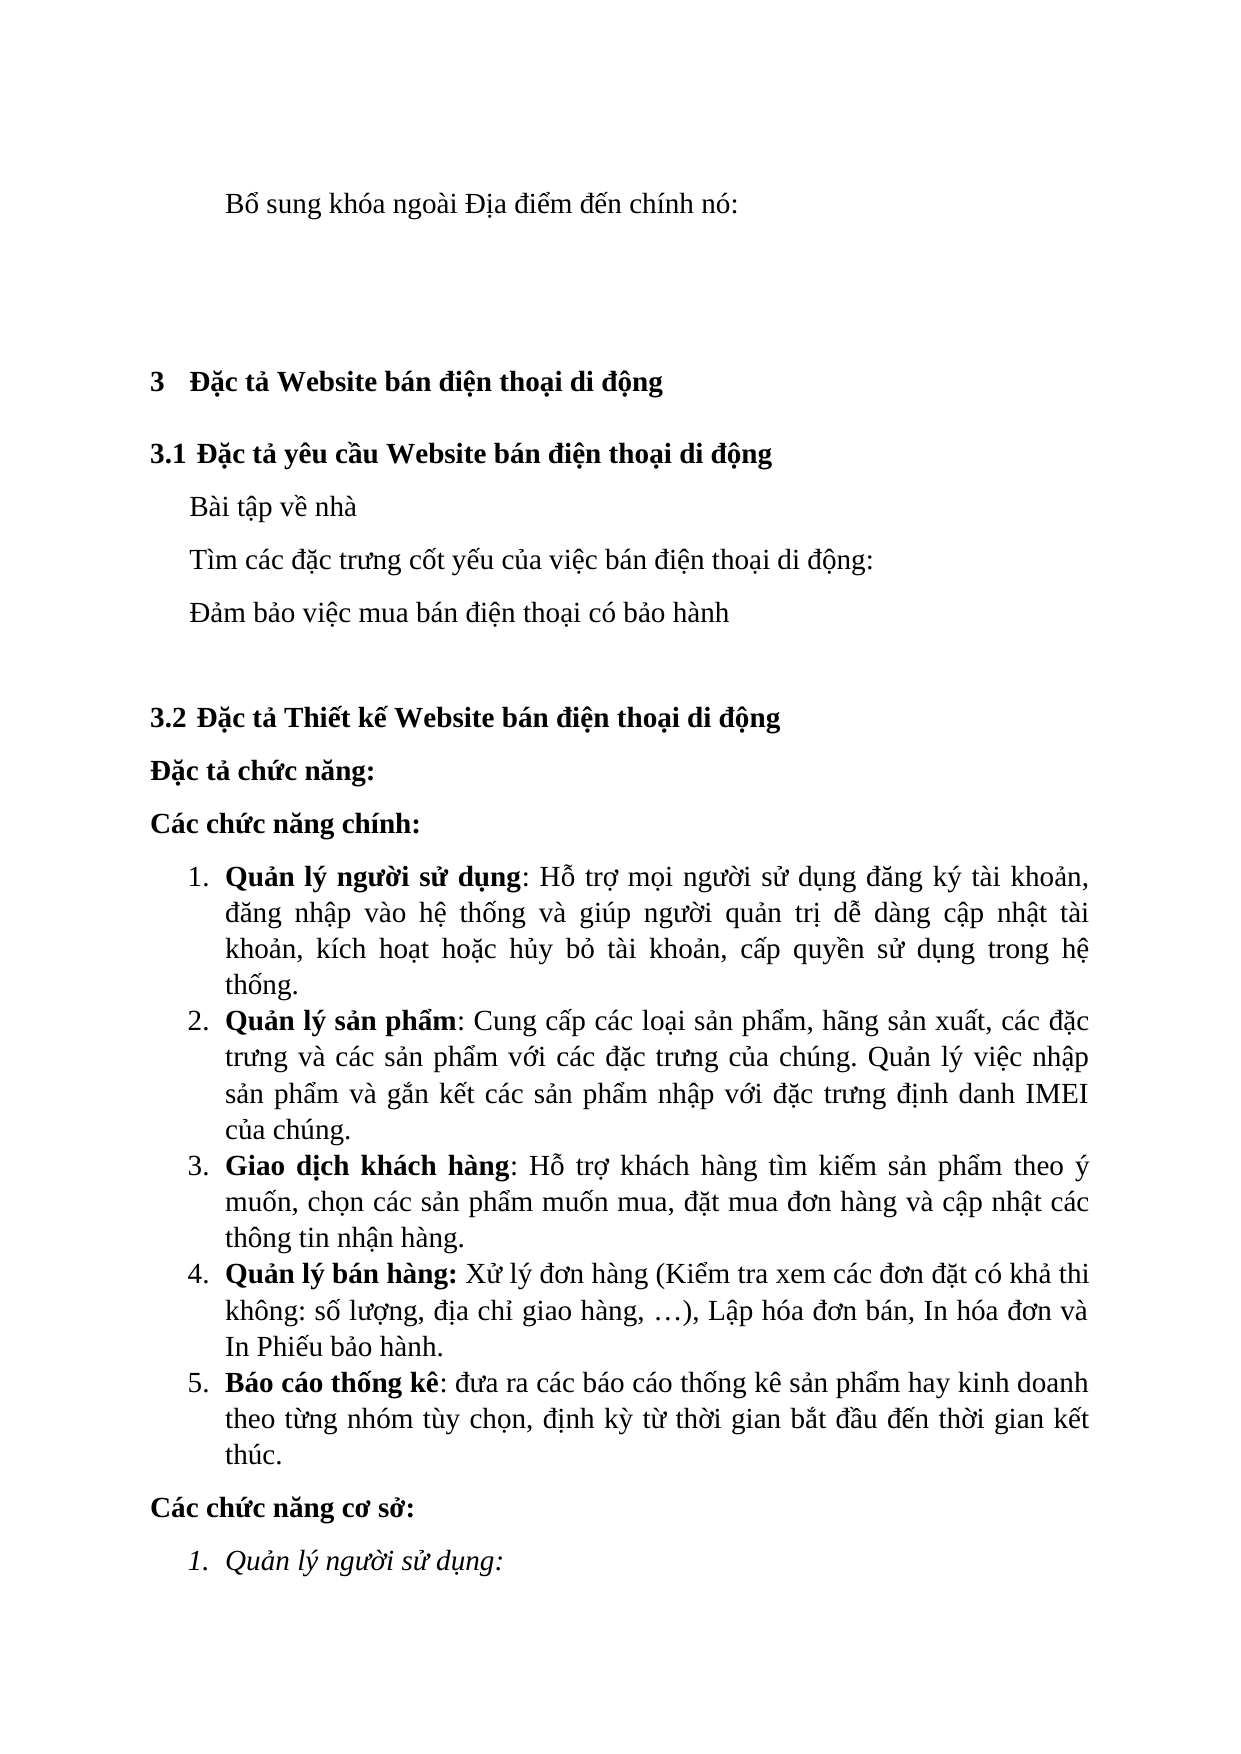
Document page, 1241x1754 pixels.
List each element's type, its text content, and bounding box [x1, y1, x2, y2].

text Tìm các đặc trưng cốt yếu của việc bán điện thoại di động: [189, 542, 1090, 576]
text Bài tập về nhà [189, 489, 1090, 523]
list Quản lý bán hàng: Xử lý đơn hàng (Kiểm tra xem các đơn đặt có khả thi không: số lượng, địa chỉ giao hàng, …), Lập hóa đơn bán, In hóa đơn và In Phiếu bảo hành. [187, 1256, 1090, 1362]
list Giao dịch khách hàng: Hỗ trợ khách hàng tìm kiếm sản phẩm theo ý muốn, chọn các sản phẩm muốn mua, đặt mua đơn hàng và cập nhật các thông tin nhận hàng. [187, 1148, 1090, 1254]
list Báo cáo thống kê: đưa ra các báo cáo thống kê sản phẩm hay kinh doanh theo từng nhóm tùy chọn, định kỳ từ thời gian bắt đầu đến thời gian kết thúc. [187, 1365, 1090, 1471]
list Đặc tả Thiết kế Website bán điện thoại di động [150, 700, 1090, 734]
list Quản lý người sử dụng: Hỗ trợ mọi người sử dụng đăng ký tài khoản, đăng nhập vào hệ thống và giúp người quản trị dễ dàng cập nhật tài khoản, kích hoạt hoặc hủy bỏ tài khoản, cấp quyền sử dụng trong hệ thống. [187, 859, 1090, 1001]
text Đảm bảo việc mua bán điện thoại có bảo hành [189, 595, 1090, 628]
list Quản lý sản phẩm: Cung cấp các loại sản phẩm, hãng sản xuất, các đặc trưng và các sản phẩm với các đặc trưng của chúng. Quản lý việc nhập sản phẩm và gắn kết các sản phẩm nhập với đặc trưng định danh IMEI của chúng. [187, 1003, 1090, 1145]
list Đặc tả Website bán điện thoại di động [150, 364, 1090, 398]
list Quản lý người sử dụng: [187, 1543, 1090, 1576]
list Đặc tả yêu cầu Website bán điện thoại di động [150, 436, 1090, 470]
text Các chức năng chính: [150, 806, 1090, 839]
text Đặc tả chức năng: [150, 753, 1090, 787]
list Bổ sung khóa ngoài Địa điểm đến chính nó: [225, 186, 1090, 220]
text Các chức năng cơ sở: [150, 1490, 1090, 1523]
